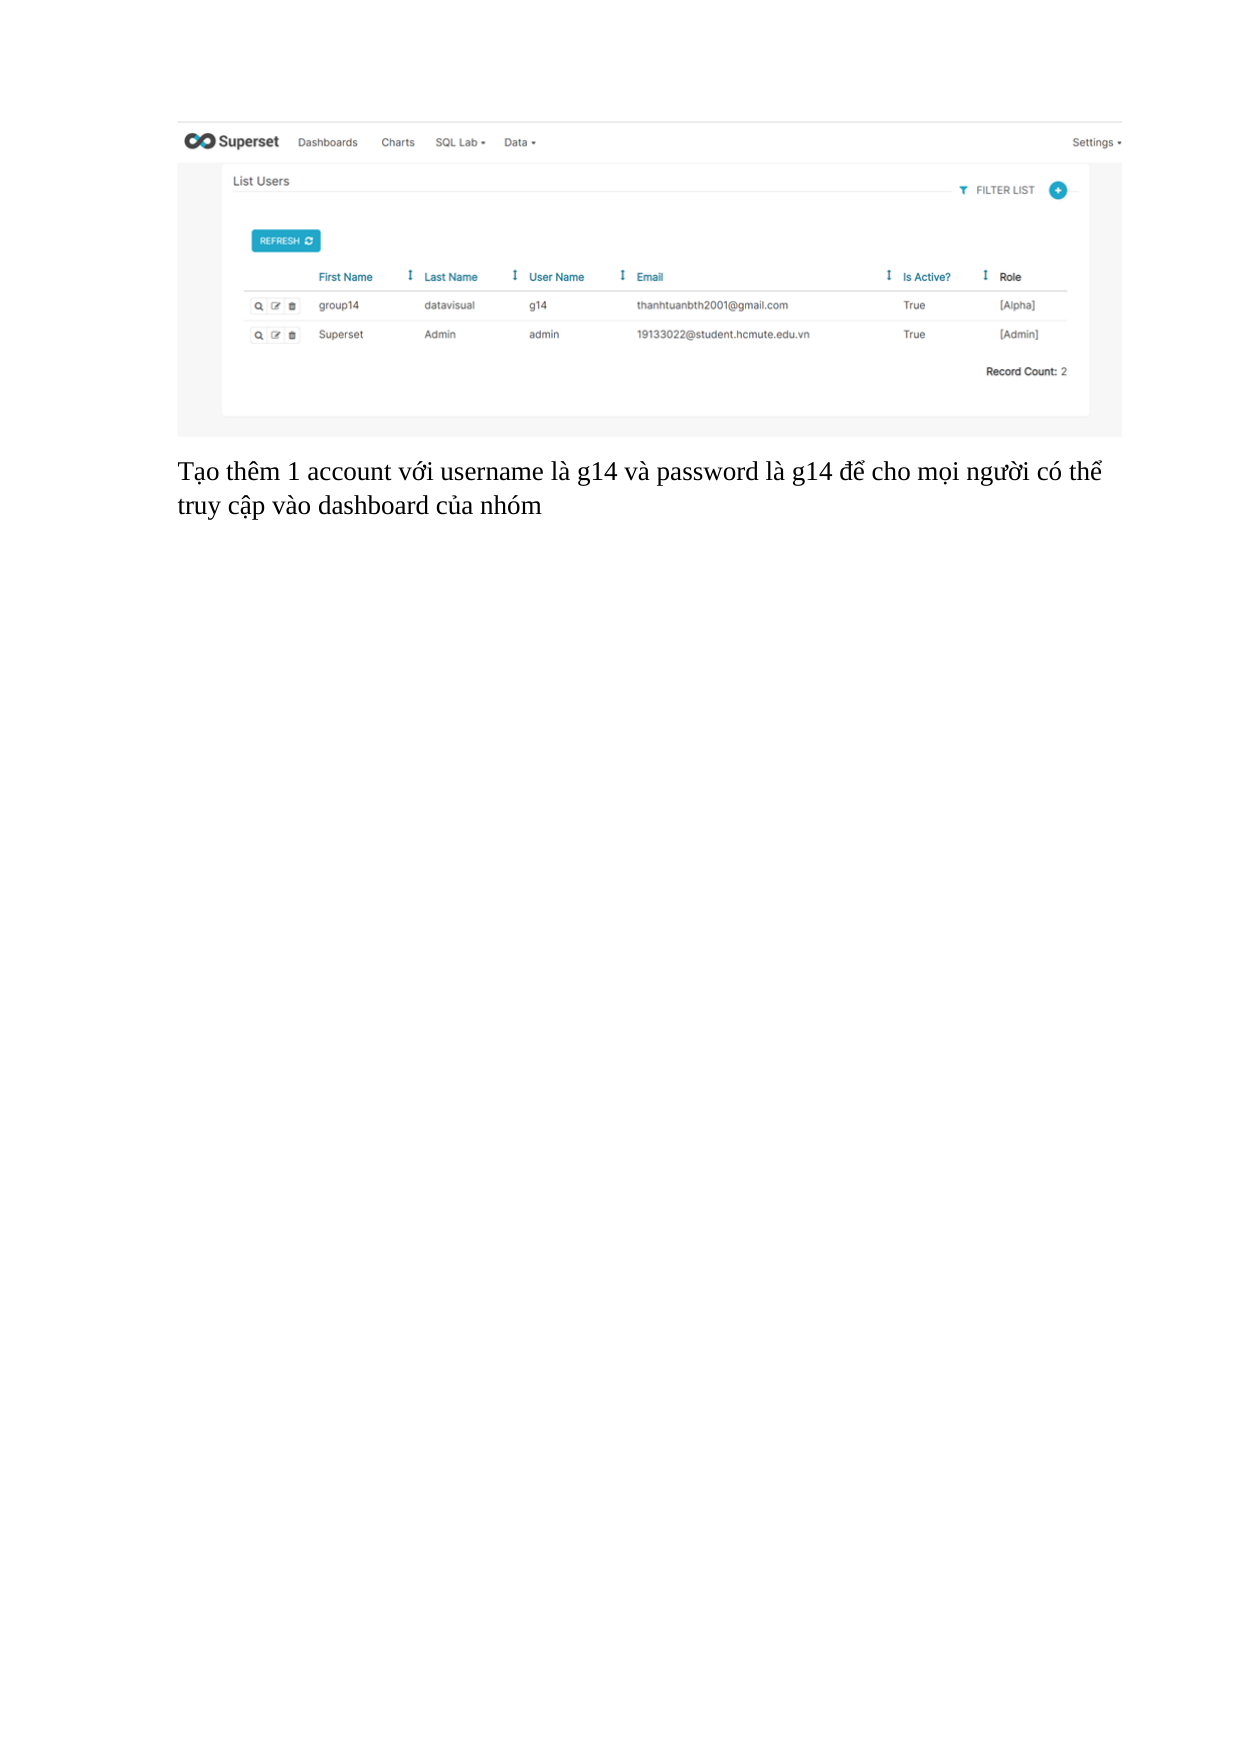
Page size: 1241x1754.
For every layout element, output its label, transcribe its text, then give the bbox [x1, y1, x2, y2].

picture [177, 121, 1122, 437]
text Tạo thêm 1 account với username là g14 và password là g14 để cho mọi người có thể truy cập vào dashboard của nhóm [177, 455, 1122, 520]
